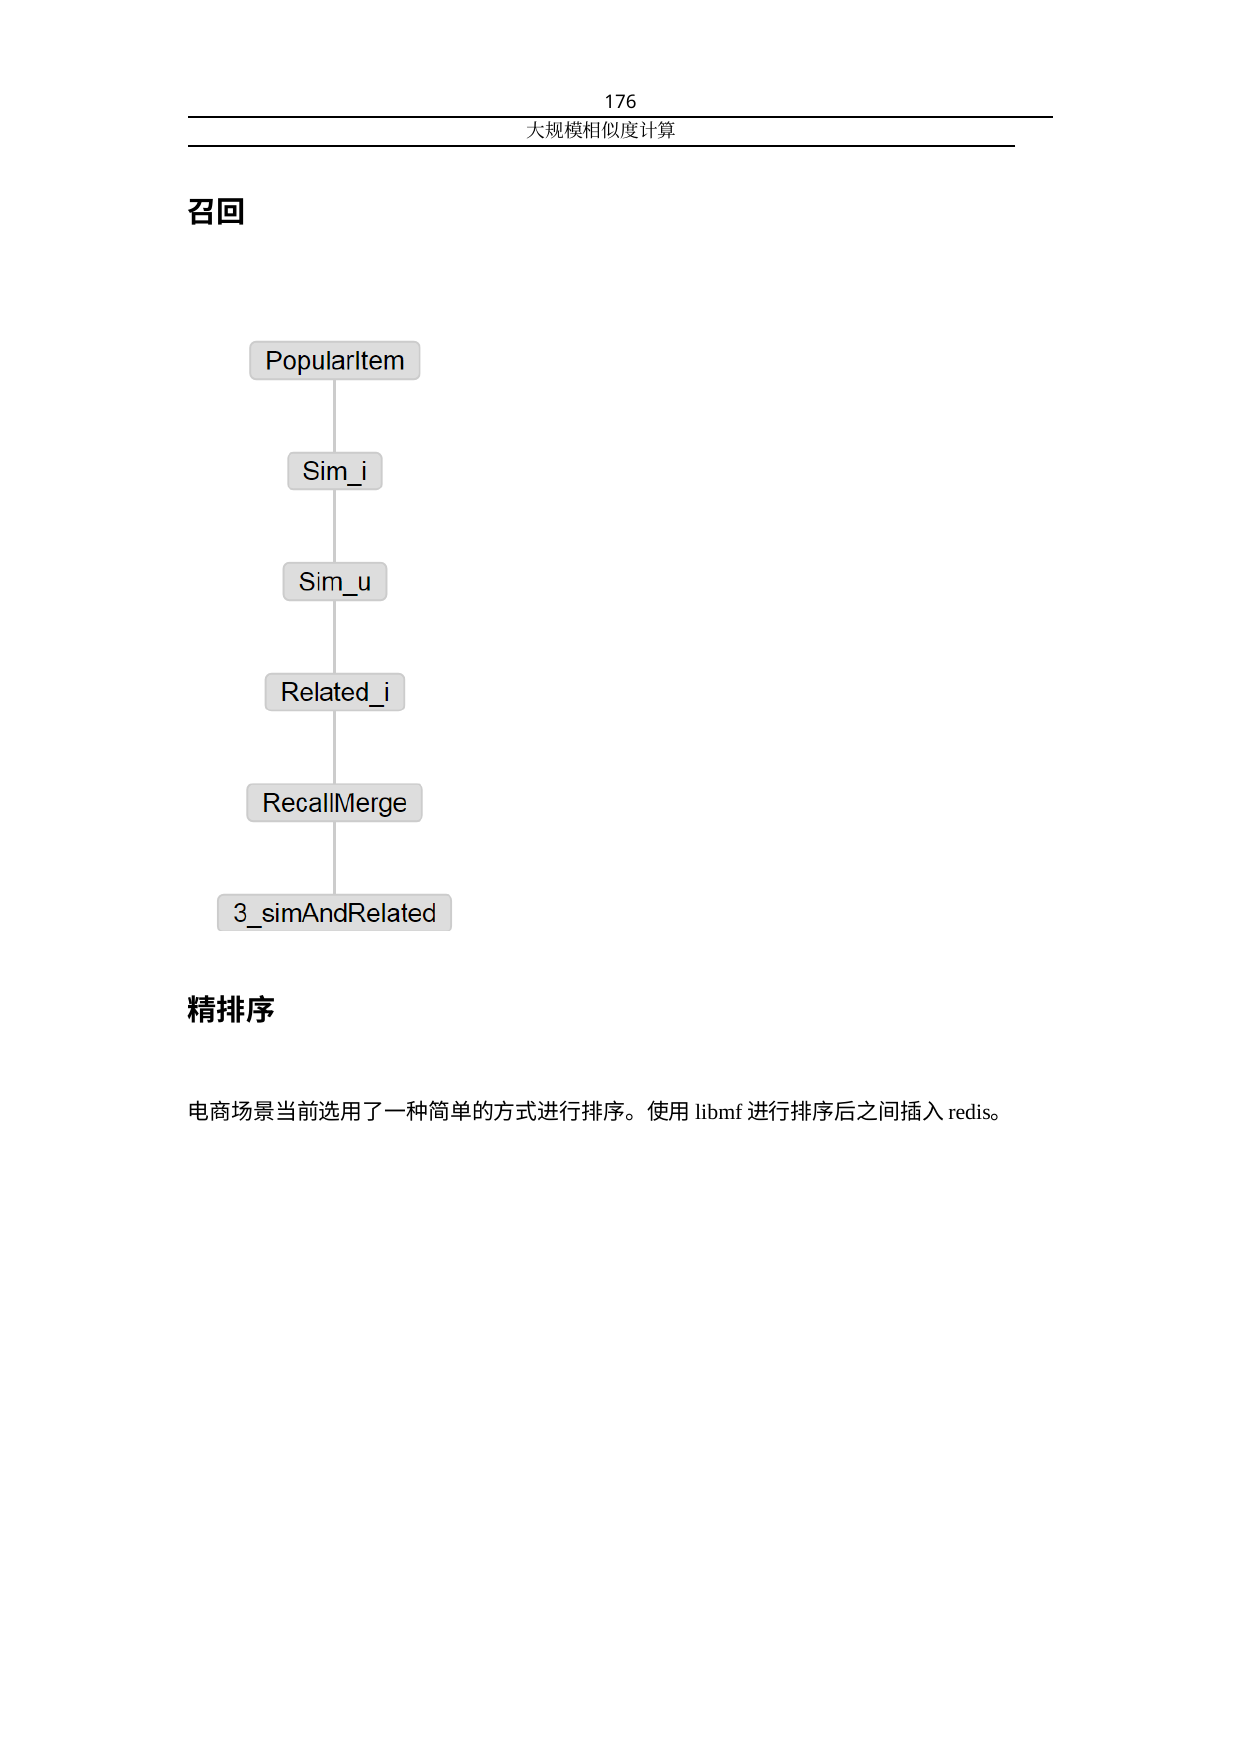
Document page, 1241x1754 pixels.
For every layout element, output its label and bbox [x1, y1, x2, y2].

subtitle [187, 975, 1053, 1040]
picture [187, 310, 537, 931]
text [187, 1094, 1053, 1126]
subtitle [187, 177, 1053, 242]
